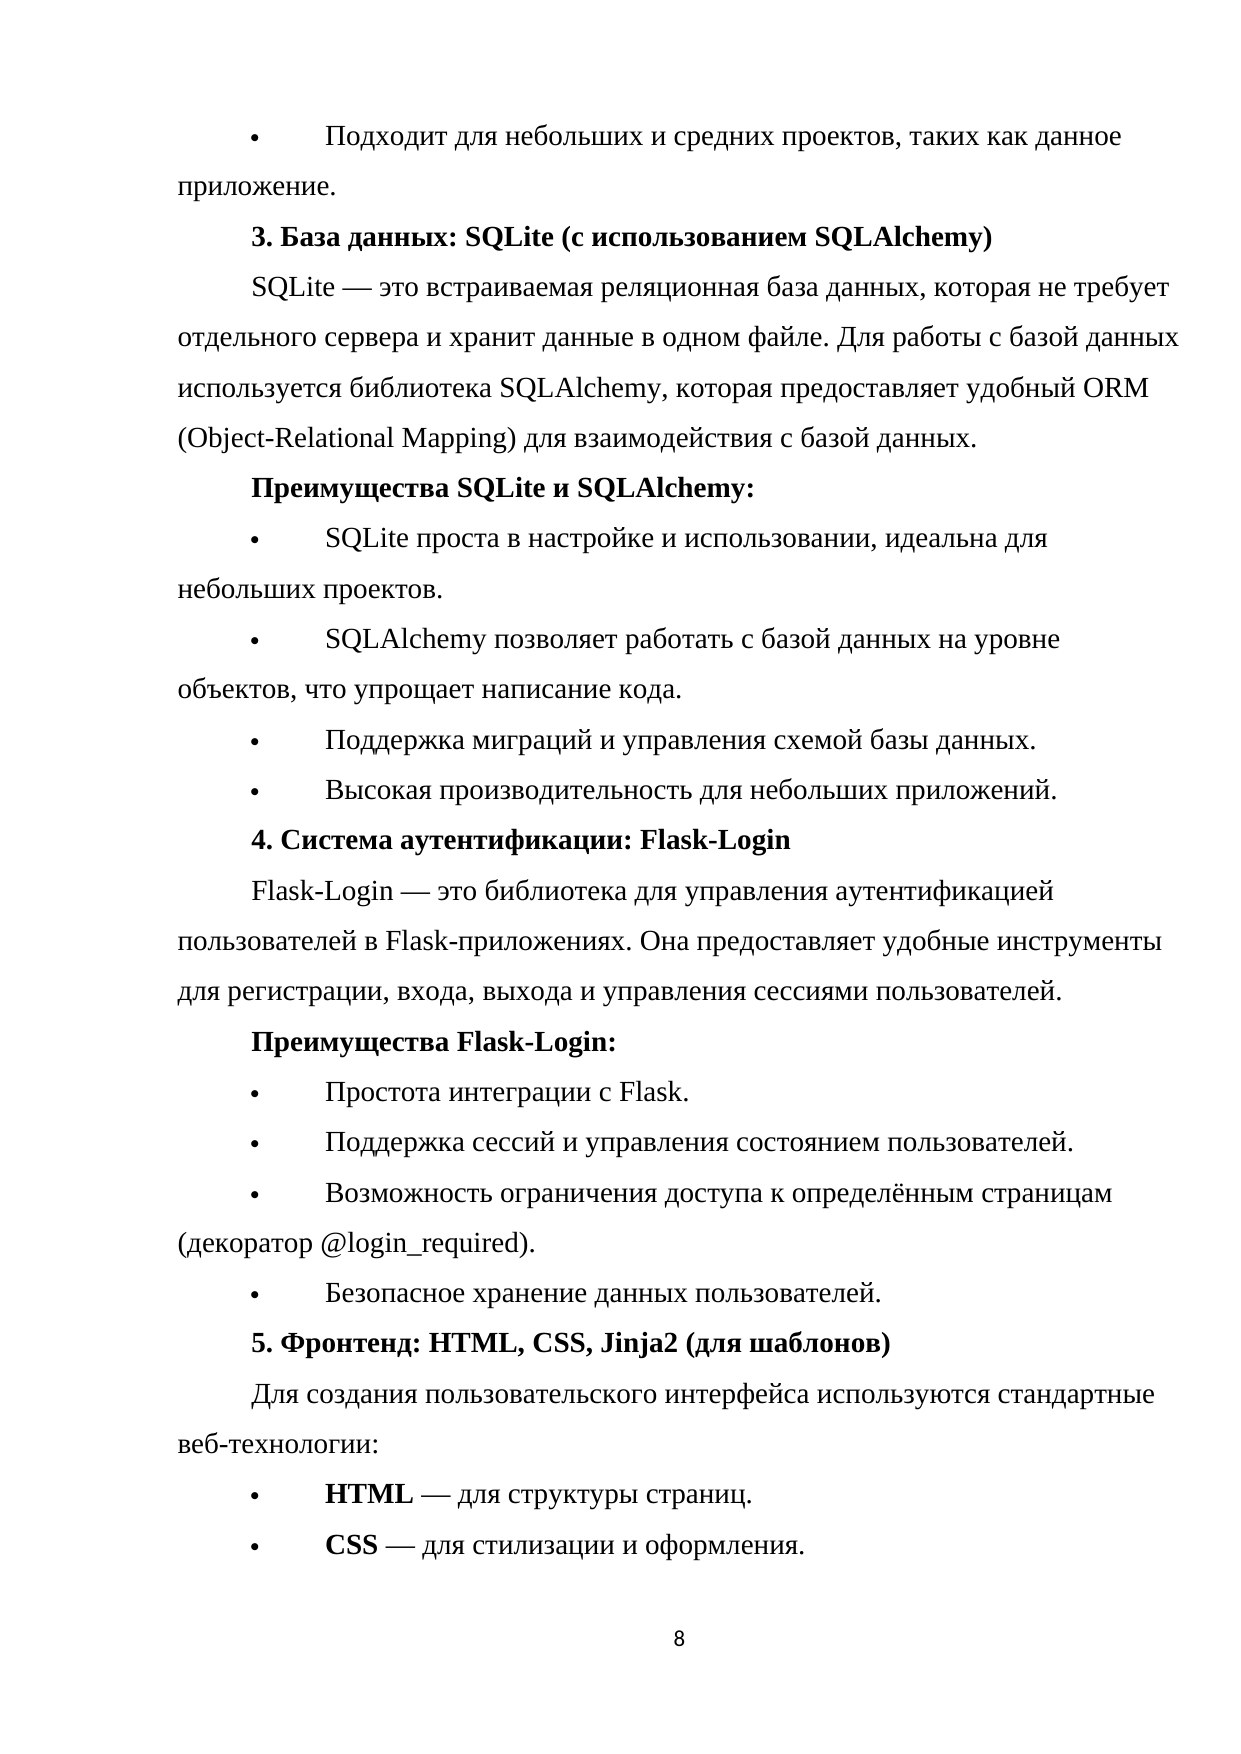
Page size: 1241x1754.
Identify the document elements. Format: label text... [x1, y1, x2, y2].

text Flask-Login — это библиотека для управления аутентификацией пользователей в Flask-приложениях. Она предоставляет удобные инструменты для регистрации, входа, выхода и управления сессиями пользователей. [177, 873, 1181, 1007]
list Простота интеграции с Flask. [177, 1074, 1181, 1108]
list Возможность ограничения доступа к определённым страницам (декоратор @login_required). [177, 1175, 1181, 1258]
list Безопасное хранение данных пользователей. [177, 1275, 1181, 1309]
text SQLite — это встраиваемая реляционная база данных, которая не требует отдельного сервера и хранит данные в одном файле. Для работы с базой данных используется библиотека SQLAlchemy, которая предоставляет удобный ORM (Object-Relational Mapping) для взаимодействия с базой данных. [177, 269, 1181, 453]
list SQLite проста в настройке и использовании, идеальна для небольших проектов. [177, 521, 1181, 604]
text 5. Фронтенд: HTML, CSS, Jinja2 (для шаблонов) [177, 1326, 1181, 1359]
list CSS — для стилизации и оформления. [177, 1527, 1181, 1560]
text 4. Система аутентификации: Flask-Login [177, 822, 1181, 856]
list Поддержка миграций и управления схемой базы данных. [177, 722, 1181, 755]
list SQLAlchemy позволяет работать с базой данных на уровне объектов, что упрощает написание кода. [177, 621, 1181, 705]
list HTML — для структуры страниц. [177, 1477, 1181, 1510]
list Подходит для небольших и средних проектов, таких как данное приложение. [177, 118, 1181, 202]
text Для создания пользовательского интерфейса используются стандартные веб-технологии: [177, 1376, 1181, 1460]
text Преимущества SQLite и SQLAlchemy: [177, 470, 1181, 504]
list Поддержка сессий и управления состоянием пользователей. [177, 1124, 1181, 1158]
text 3. База данных: SQLite (с использованием SQLAlchemy) [177, 219, 1181, 252]
list Высокая производительность для небольших приложений. [177, 772, 1181, 806]
text Преимущества Flask-Login: [177, 1024, 1181, 1057]
